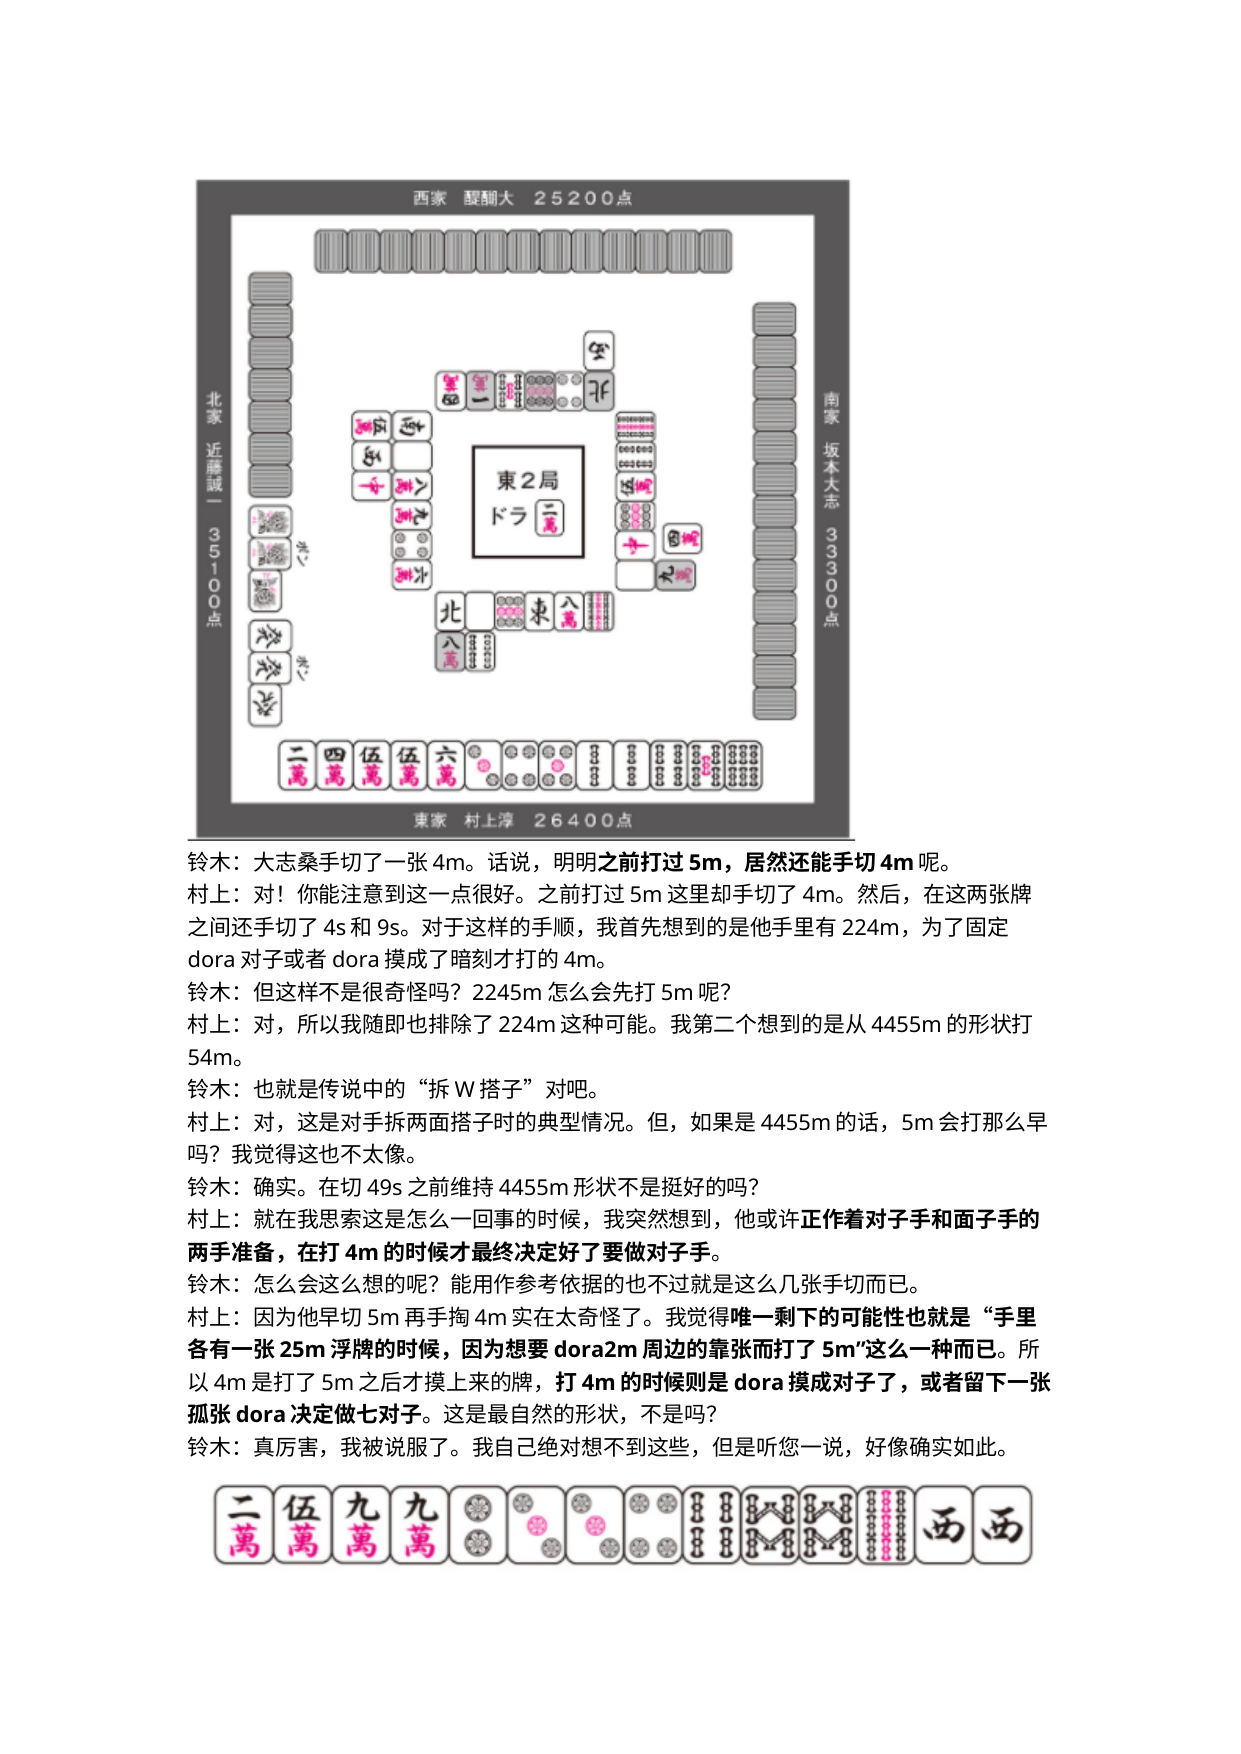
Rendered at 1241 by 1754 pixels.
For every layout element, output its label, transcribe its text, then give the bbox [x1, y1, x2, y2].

text 村上：因为他早切5m再手掏4m实在太奇怪了。我觉得唯一剩下的可能性也就是“手里各有一张25m浮牌的时候，因为想要dora2m周边的靠张而打了5m”这么一种而已。所以4m是打了5m之后才摸上来的牌，打4m的时候则是dora摸成对子了，或者留下一张孤张dora决定做七对子。这是最自然的形状，不是吗？ [187, 1299, 1053, 1429]
text 铃木：但这样不是很奇怪吗？2245m怎么会先打5m呢？ [187, 974, 1053, 1007]
text 铃木：怎么会这么想的呢？能用作参考依据的也不过就是这么几张手切而已。 [187, 1267, 1053, 1299]
text 村上：对，所以我随即也排除了224m这种可能。我第二个想到的是从4455m的形状打54m。 [187, 1007, 1053, 1072]
text 铃木：也就是传说中的“拆W搭子”对吧。 [187, 1072, 1053, 1104]
picture [187, 166, 855, 841]
text 铃木：大志桑手切了一张4m。话说，明明之前打过5m，居然还能手切4m呢。 [187, 844, 1053, 877]
text 铃木：确实。在切49s之前维持4455m形状不是挺好的吗？ [187, 1169, 1053, 1202]
text 村上：对！你能注意到这一点很好。之前打过5m这里却手切了4m。然后，在这两张牌之间还手切了4s和9s。对于这样的手顺，我首先想到的是他手里有224m，为了固定dora对子或者dora摸成了暗刻才打的4m。 [187, 877, 1053, 974]
text 铃木：真厉害，我被说服了。我自己绝对想不到这些，但是听您一说，好像确实如此。 [187, 1429, 1053, 1462]
picture [187, 1465, 1053, 1589]
text 村上：就在我思索这是怎么一回事的时候，我突然想到，他或许正作着对子手和面子手的两手准备，在打4m的时候才最终决定好了要做对子手。 [187, 1202, 1053, 1267]
text 村上：对，这是对手拆两面搭子时的典型情况。但，如果是4455m的话，5m会打那么早吗？我觉得这也不太像。 [187, 1104, 1053, 1169]
